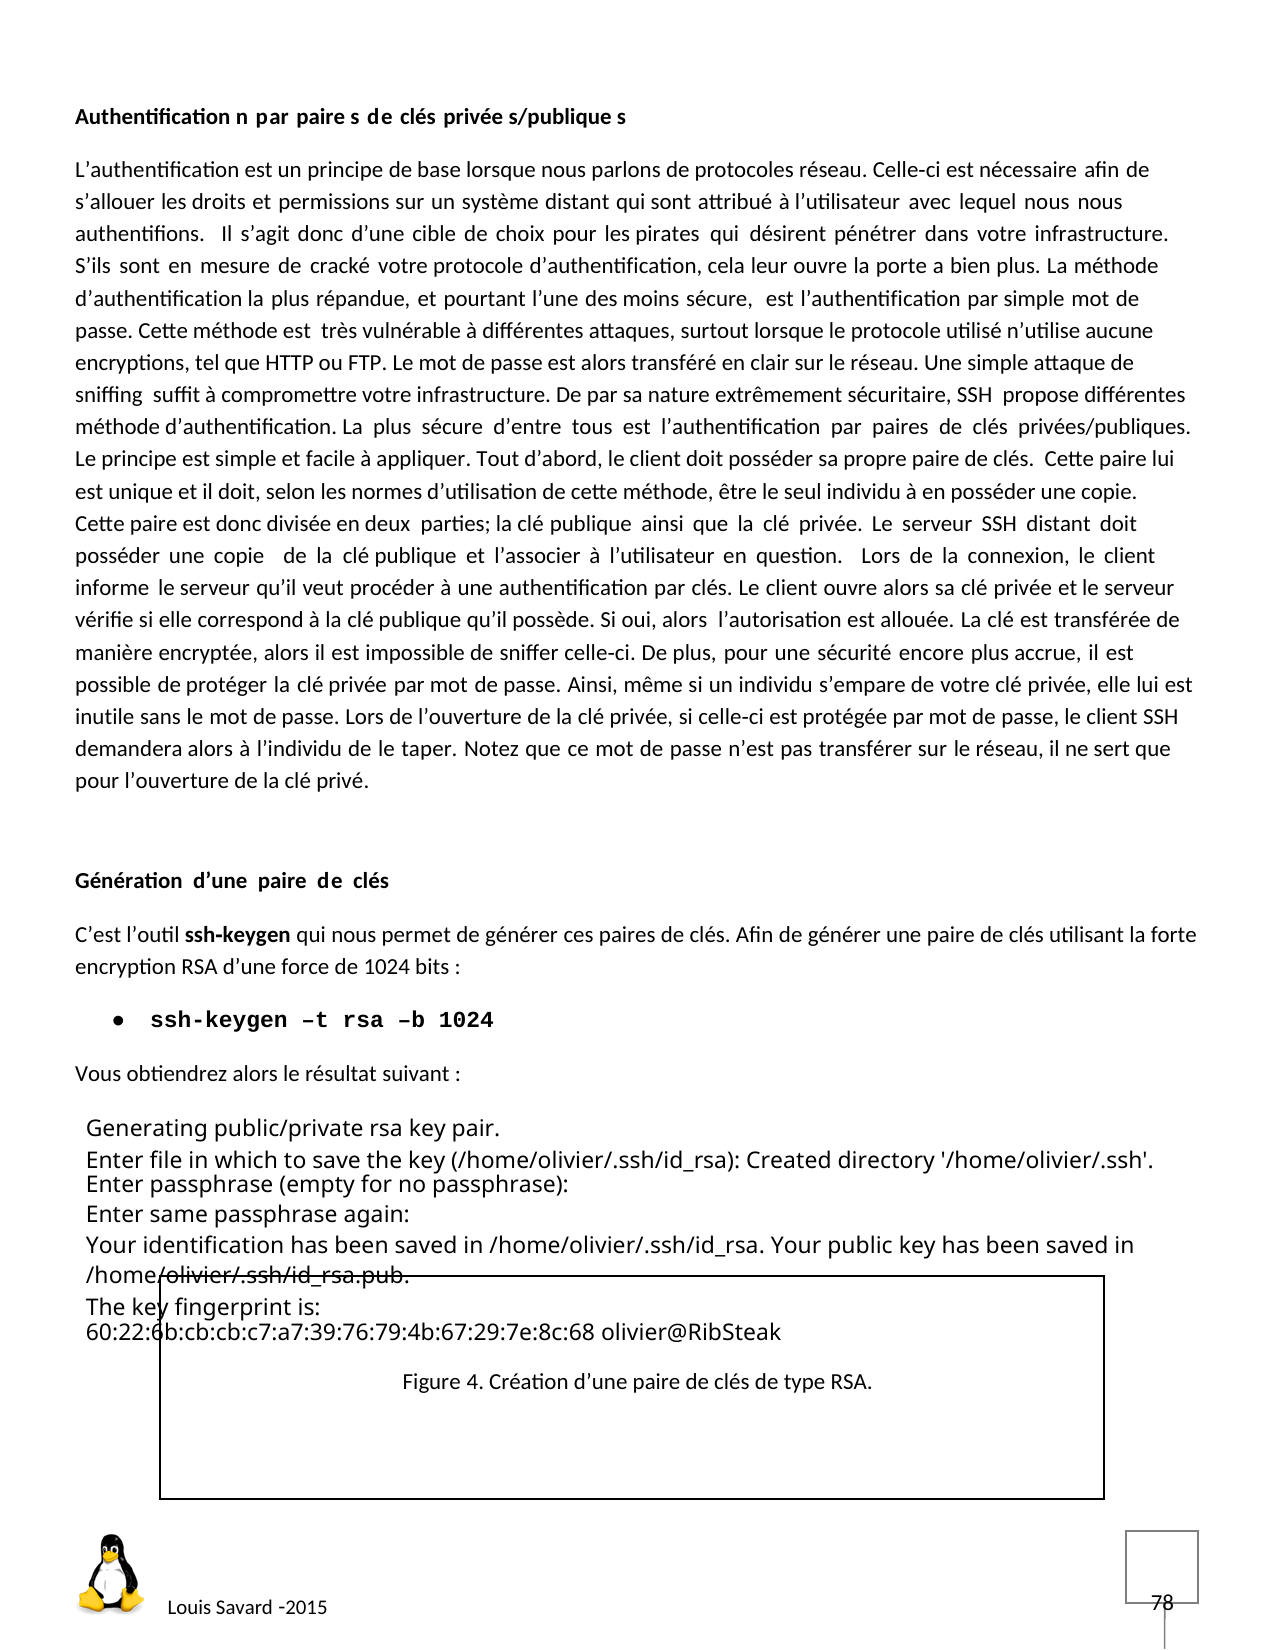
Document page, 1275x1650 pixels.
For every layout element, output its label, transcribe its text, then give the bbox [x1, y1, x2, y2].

text Génération d’une paire de clés [75, 867, 1200, 895]
text Enter file in which to save the key (/home/olivier/.ssh/id_rsa): Created directory '/home/olivier/.ssh'. [86, 1144, 1169, 1174]
text L’authentification est un principe de base lorsque nous parlons de protocoles réseau. Celle‐ci est nécessaire afin de s’allouer les droits et permissions sur un système distant qui sont attribué à l’utilisateur avec lequel nous nous authentifions. Il s’agit donc d’une cible de choix pour les pirates qui désirent pénétrer dans votre infrastructure. S’ils sont en mesure de cracké votre protocole d’authentification, cela leur ouvre la porte a bien plus. La méthode d’authentification la plus répandue, et pourtant l’une des moins sécure, est l’authentification par simple mot de passe. Cette méthode est très vulnérable à différentes attaques, surtout lorsque le protocole utilisé n’utilise aucune encryptions, tel que HTTP ou FTP. Le mot de passe est alors transféré en clair sur le réseau. Une simple attaque de sniffing suffit à compromettre votre infrastructure. De par sa nature extrêmement sécuritaire, SSH propose différentes méthode d’authentification. La plus sécure d’entre tous est l’authentification par paires de clés privées/publiques. Le principe est simple et facile à appliquer. Tout d’abord, le client doit posséder sa propre paire de clés. Cette paire lui est unique et il doit, selon les normes d’utilisation de cette méthode, être le seul individu à en posséder une copie. Cette paire est donc divisée en deux parties; la clé publique ainsi que la clé privée. Le serveur SSH distant doit posséder une copie de la clé publique et l’associer à l’utilisateur en question. Lors de la connexion, le client informe le serveur qu’il veut procéder à une authentification par clés. Le client ouvre alors sa clé privée et le serveur vérifie si elle correspond à la clé publique qu’il possède. Si oui, alors l’autorisation est allouée. La clé est transférée de manière encryptée, alors il est impossible de sniffer celle‐ci. De plus, pour une sécurité encore plus accrue, il est possible de protéger la clé privée par mot de passe. Ainsi, même si un individu s’empare de votre clé privée, elle lui est inutile sans le mot de passe. Lors de l’ouverture de la clé privée, si celle‐ci est protégée par mot de passe, le client SSH demandera alors à l’individu de le taper. Notez que ce mot de passe n’est pas transférer sur le réseau, il ne sert que pour l’ouverture de la clé privé. [75, 155, 1200, 794]
text Enter same passphrase again: [86, 1198, 1200, 1229]
text Authentification n par paire s de clés privée s/publique s [75, 102, 1200, 130]
text 60:22:6b:cb:cb:c7:a7:39:76:79:4b:67:29:7e:8c:68 olivier@RibSteak [86, 1322, 1200, 1345]
list ssh‐keygen –t rsa –b 1024 [112, 1005, 1200, 1034]
text Figure 4. Création d’une paire de clés de type RSA. [75, 1367, 1200, 1395]
text C’est l’outil ssh‐keygen qui nous permet de générer ces paires de clés. Afin de générer une paire de clés utilisant la forte encryption RSA d’une force de 1024 bits : [75, 920, 1200, 980]
picture [75, 1530, 147, 1615]
text Vous obtiendrez alors le résultat suivant : [75, 1059, 1200, 1087]
text Your identification has been saved in /home/olivier/.ssh/id_rsa. Your public key has been saved in /home/olivier/.ssh/id_rsa.pub. [86, 1229, 1169, 1291]
text The key fingerprint is: [86, 1291, 1200, 1322]
text Generating public/private rsa key pair. [86, 1112, 1200, 1143]
text Enter passphrase (empty for no passphrase): [86, 1174, 1200, 1197]
